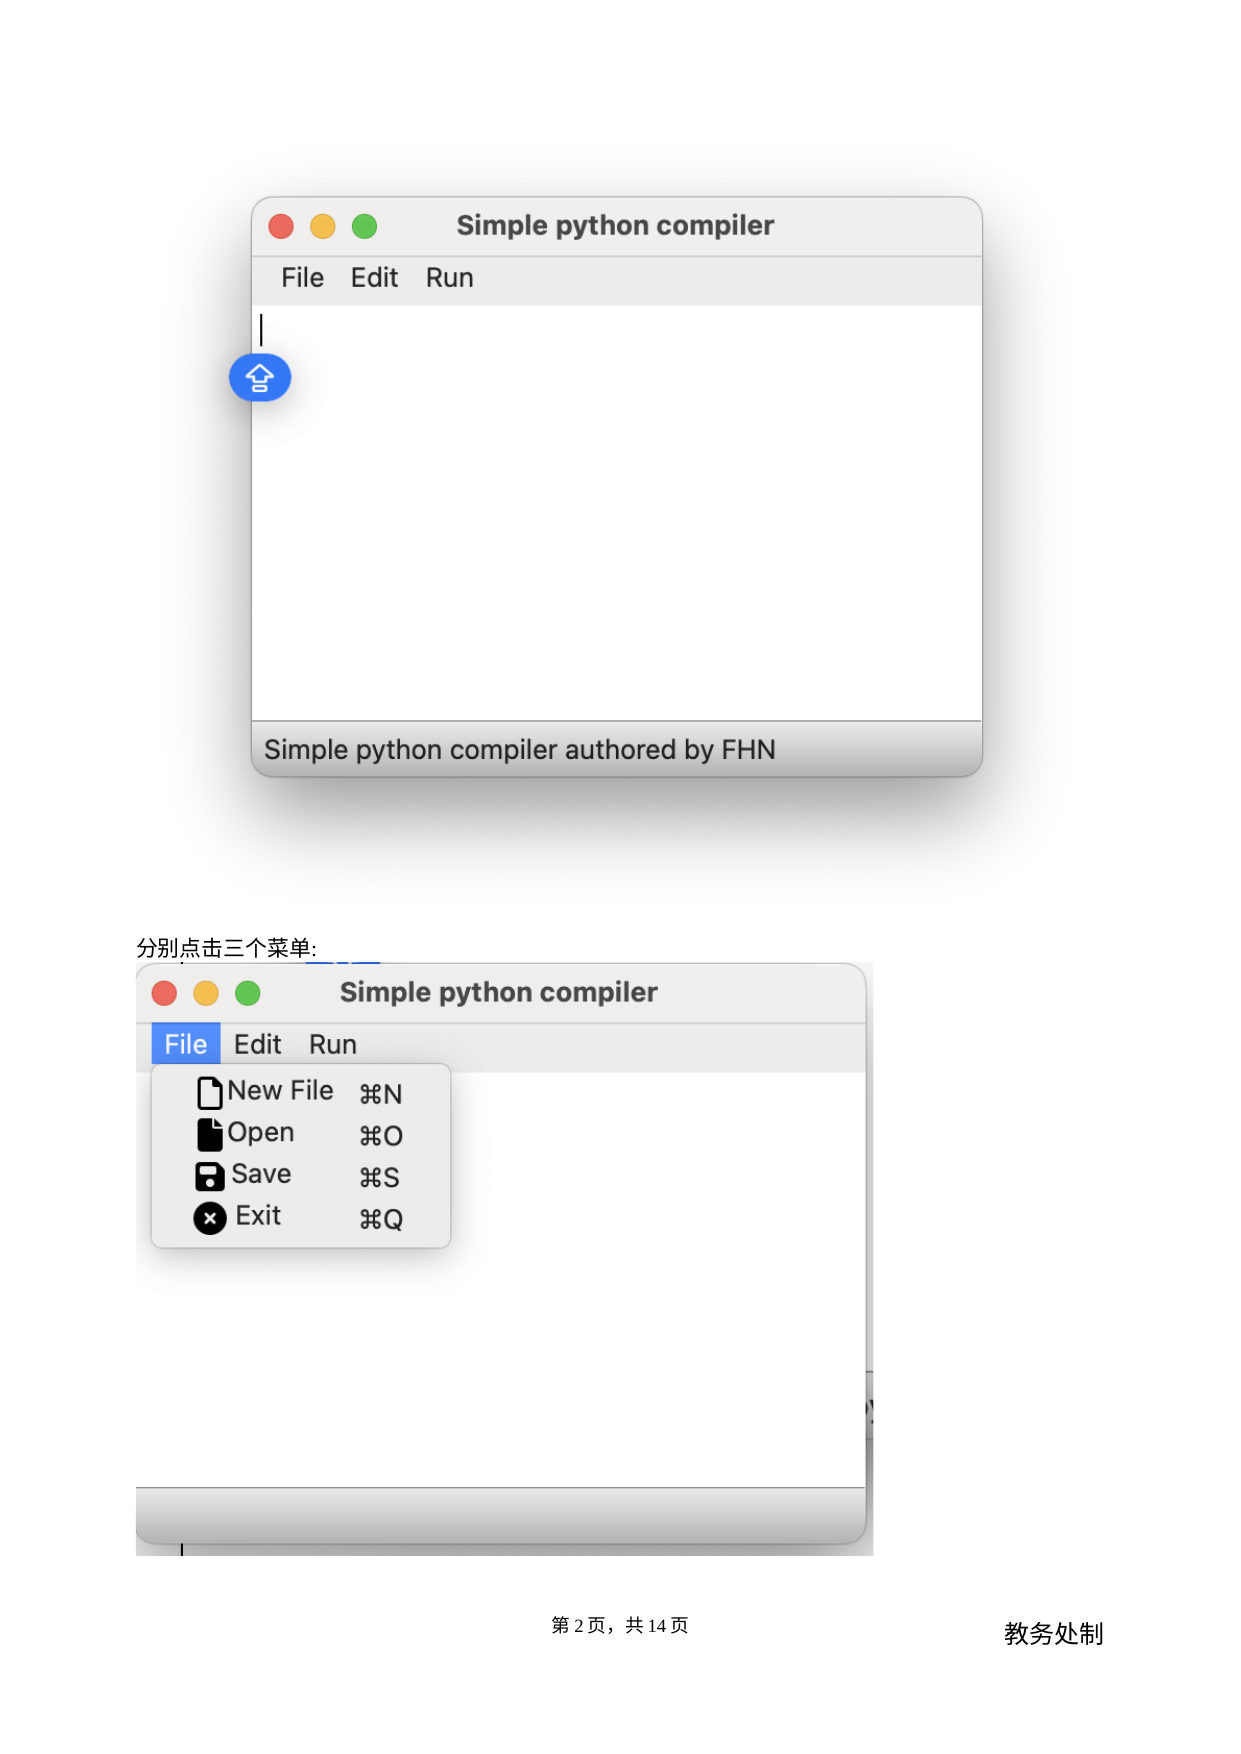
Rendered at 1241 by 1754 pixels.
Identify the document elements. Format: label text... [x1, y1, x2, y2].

text 分别点击三个菜单: [136, 931, 1104, 962]
picture [135, 118, 1099, 931]
picture [135, 962, 874, 1556]
